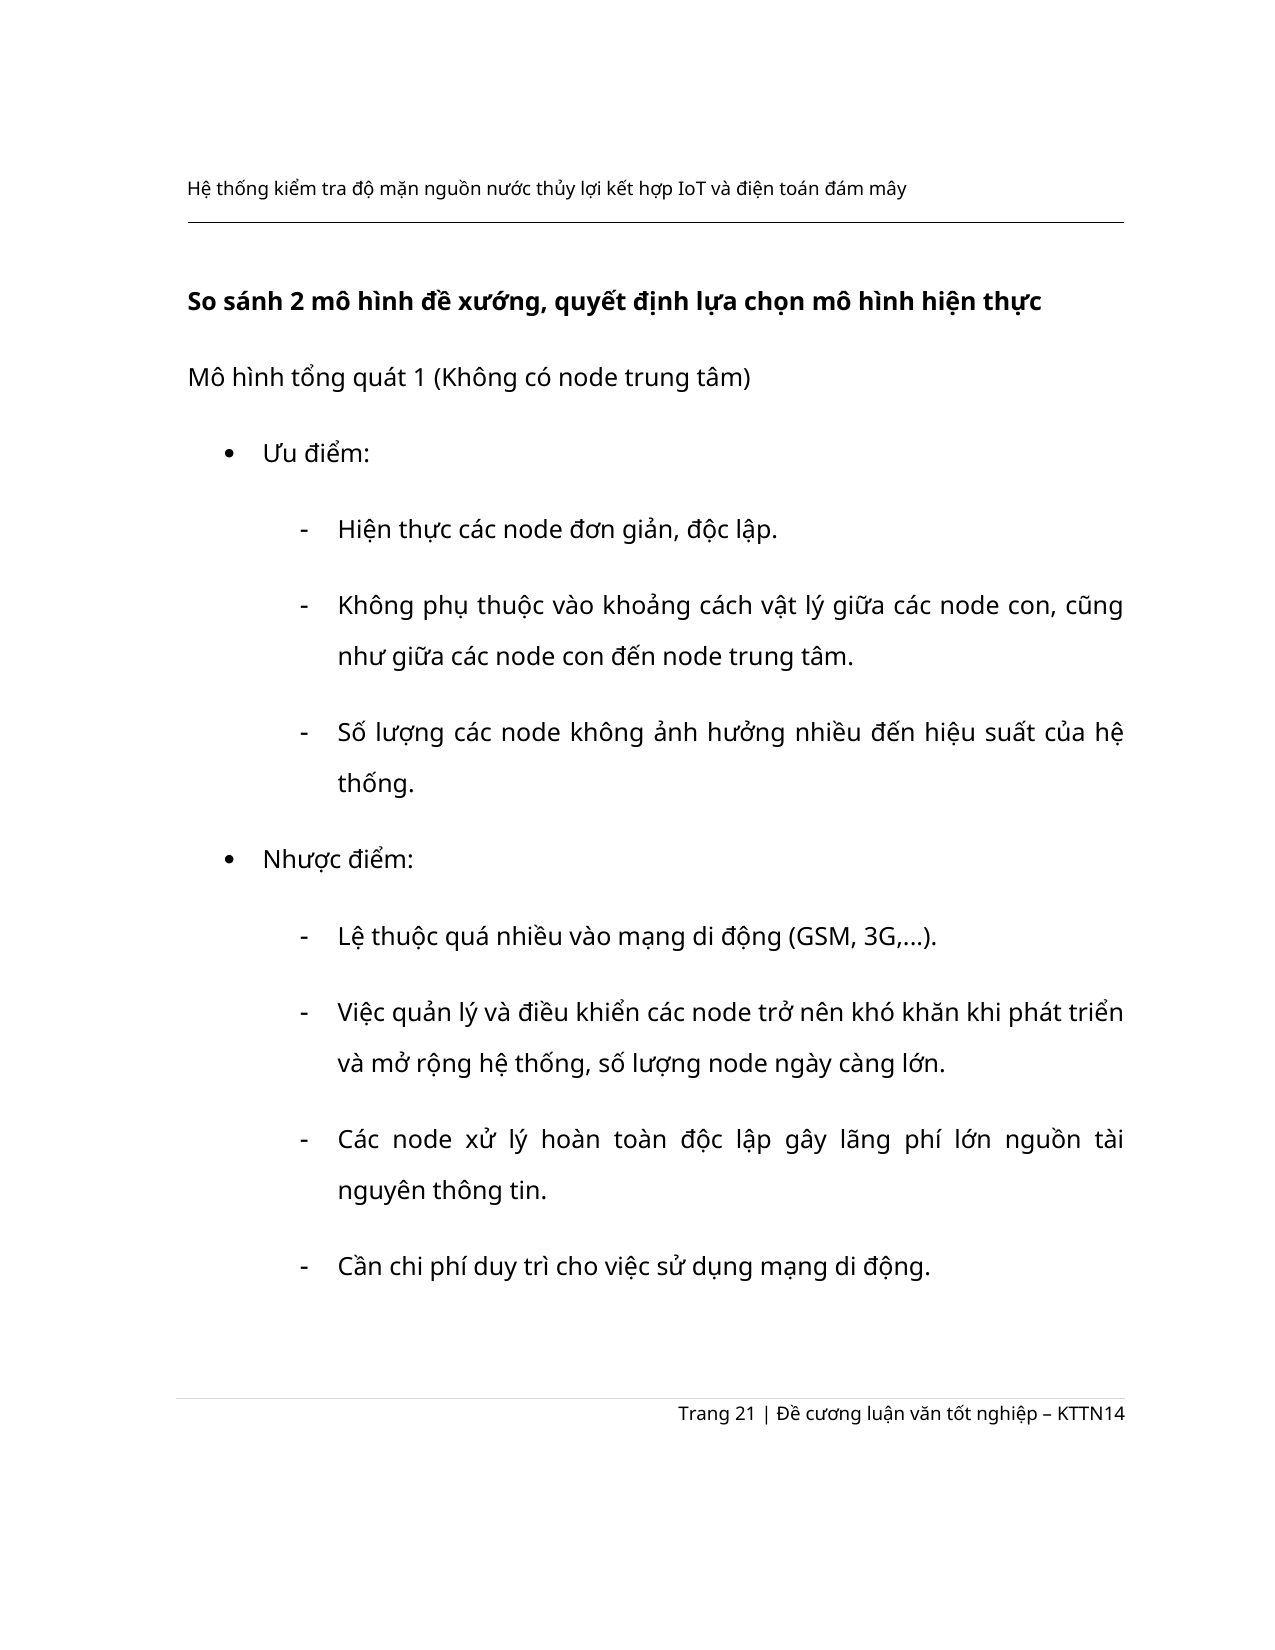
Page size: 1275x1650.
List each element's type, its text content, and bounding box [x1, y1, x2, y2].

list Không phụ thuộc vào khoảng cách vật lý giữa các node con, cũng như giữa các node con đến node trung tâm. [300, 588, 1125, 673]
text Mô hình tổng quát 1 (Không có node trung tâm) [187, 360, 1125, 394]
list Hiện thực các node đơn giản, độc lập. [300, 512, 1125, 546]
list Cần chi phí duy trì cho việc sử dụng mạng di động. [300, 1248, 1125, 1282]
list Nhược điểm: [225, 842, 1125, 876]
list Lệ thuộc quá nhiều vào mạng di động (GSM, 3G,...). [300, 918, 1125, 952]
text So sánh 2 mô hình đề xướng, quyết định lựa chọn mô hình hiện thực [187, 284, 1125, 318]
list Việc quản lý và điều khiển các node trở nên khó khăn khi phát triển và mở rộng hệ thống, số lượng node ngày càng lớn. [300, 994, 1125, 1079]
list Số lượng các node không ảnh hưởng nhiều đến hiệu suất của hệ thống. [300, 715, 1125, 800]
list Các node xử lý hoàn toàn độc lập gây lãng phí lớn nguồn tài nguyên thông tin. [300, 1121, 1125, 1206]
list Ưu điểm: [225, 436, 1125, 470]
